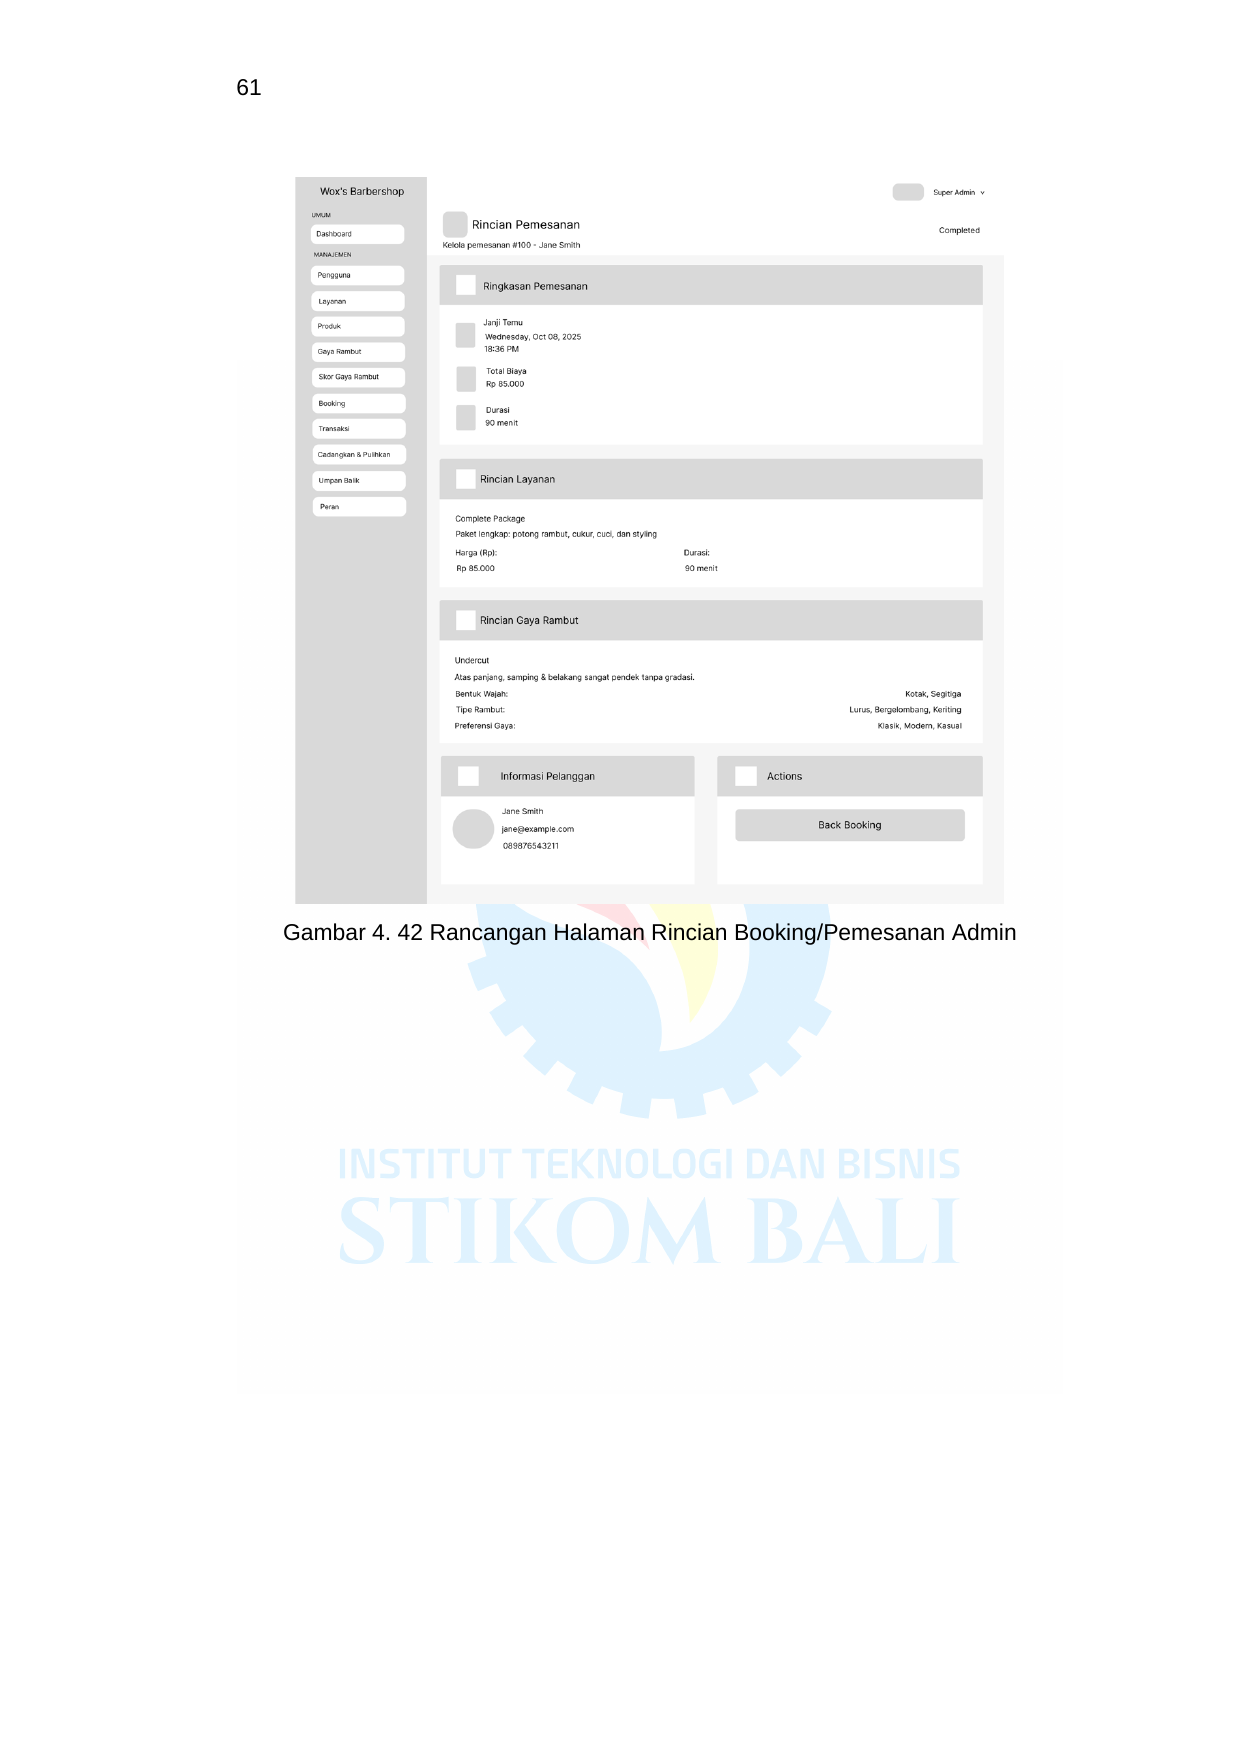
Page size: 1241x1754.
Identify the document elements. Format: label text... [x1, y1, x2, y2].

picture [295, 177, 1004, 904]
text Gambar 4. 42 Rancangan Halaman Rincian Booking/Pemesanan Admin [236, 918, 1063, 945]
